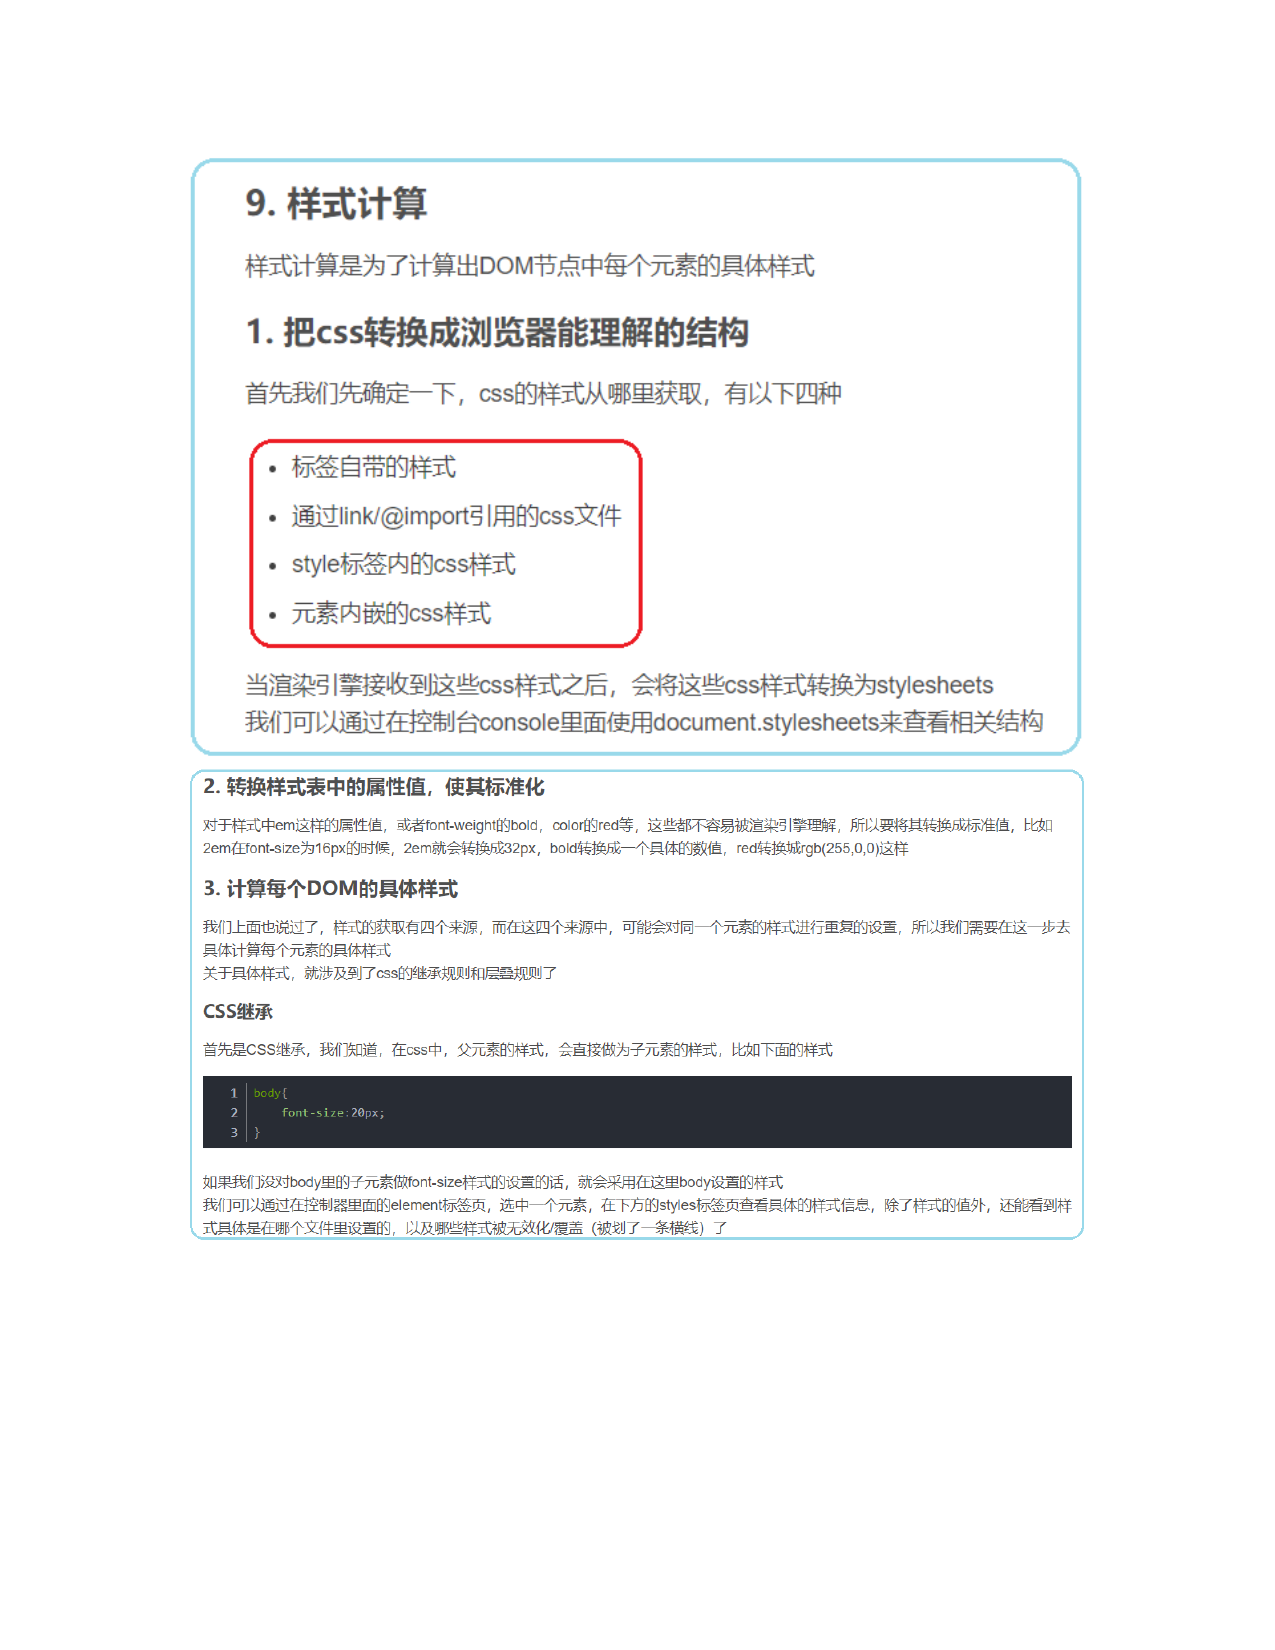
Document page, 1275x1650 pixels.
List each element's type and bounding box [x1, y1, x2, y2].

picture [187, 150, 1088, 764]
picture [187, 765, 1088, 1246]
